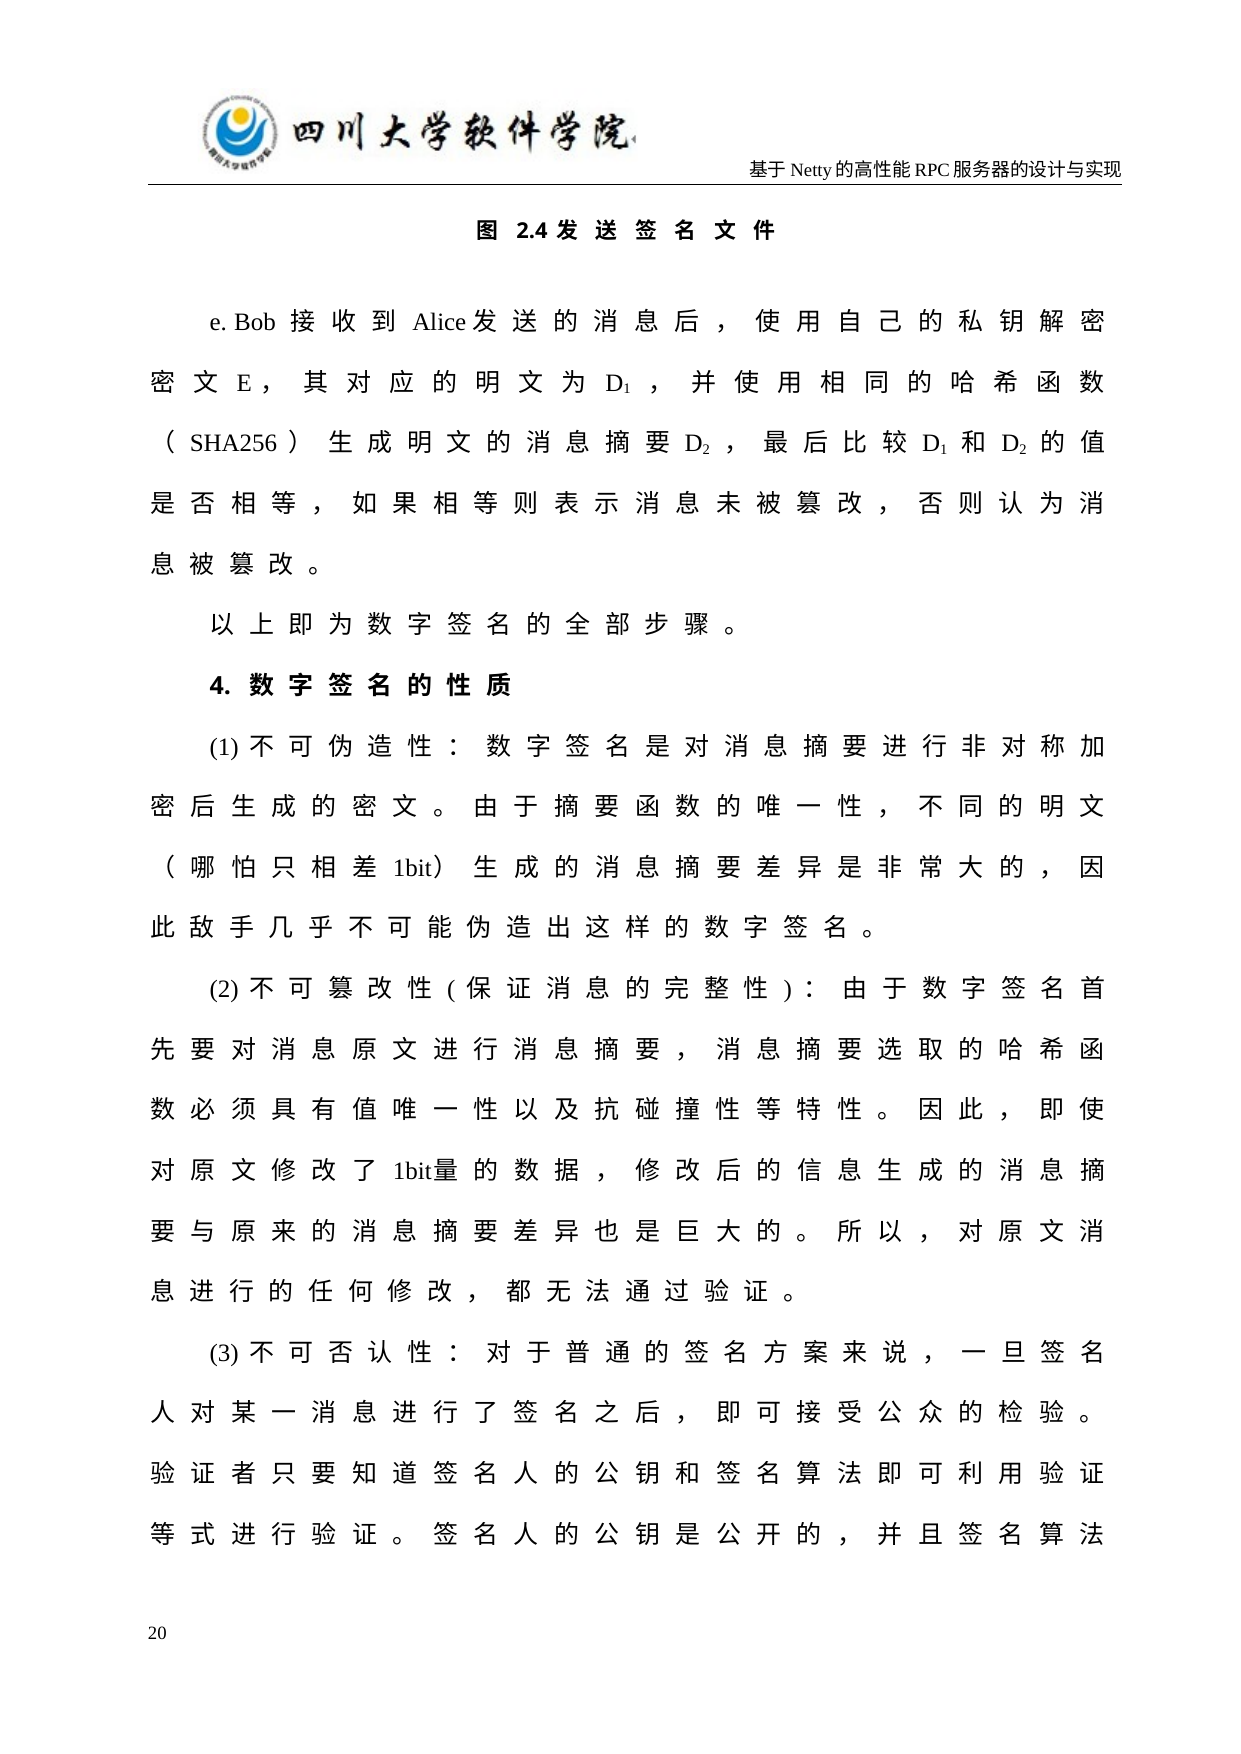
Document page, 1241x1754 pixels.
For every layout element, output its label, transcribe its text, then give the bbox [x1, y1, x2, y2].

picture [197, 88, 639, 177]
text 图2.4 发送签名文件 [150, 198, 1120, 259]
text (3) 不可否认性：对于普通的签名方案来说，一旦签名人对某一消息进行了签名之后，即可接受公众的检验。验证者只要知道签名人的公钥和签名算法即可利用验证等式进行验证。签名人的公钥是公开的，并且签名算法也是公开的，所以一旦签名完成，签名者无法否认该签名来源于自身。因此，数字签名具有不可否认性。 [150, 1320, 1120, 1563]
text 4.数字签名的性质 [150, 653, 1120, 714]
text e. Bob接收到Alice发送的消息后，使用自己的私钥解密密文E，其对应的明文为D1，并使用相同的哈希函数（SHA256）生成明文的消息摘要D2，最后比较D1和D2的值是否相等，如果相等则表示消息未被篡改，否则认为消息被篡改。 [150, 289, 1120, 593]
text (2) 不可篡改性(保证消息的完整性)：由于数字签名首先要对消息原文进行消息摘要，消息摘要选取的哈希函数必须具有值唯一性以及抗碰撞性等特性。因此，即使对原文修改了1bit量的数据，修改后的信息生成的消息摘要与原来的消息摘要差异也是巨大的。所以，对原文消息进行的任何修改，都无法通过验证。 [150, 956, 1120, 1320]
text 以上即为数字签名的全部步骤。 [150, 593, 1120, 653]
text (1) 不可伪造性：数字签名是对消息摘要进行非对称加密后生成的密文。由于摘要函数的唯一性，不同的明文（哪怕只相差1bit）生成的消息摘要差异是非常大的，因此敌手几乎不可能伪造出这样的数字签名。 [150, 714, 1120, 956]
